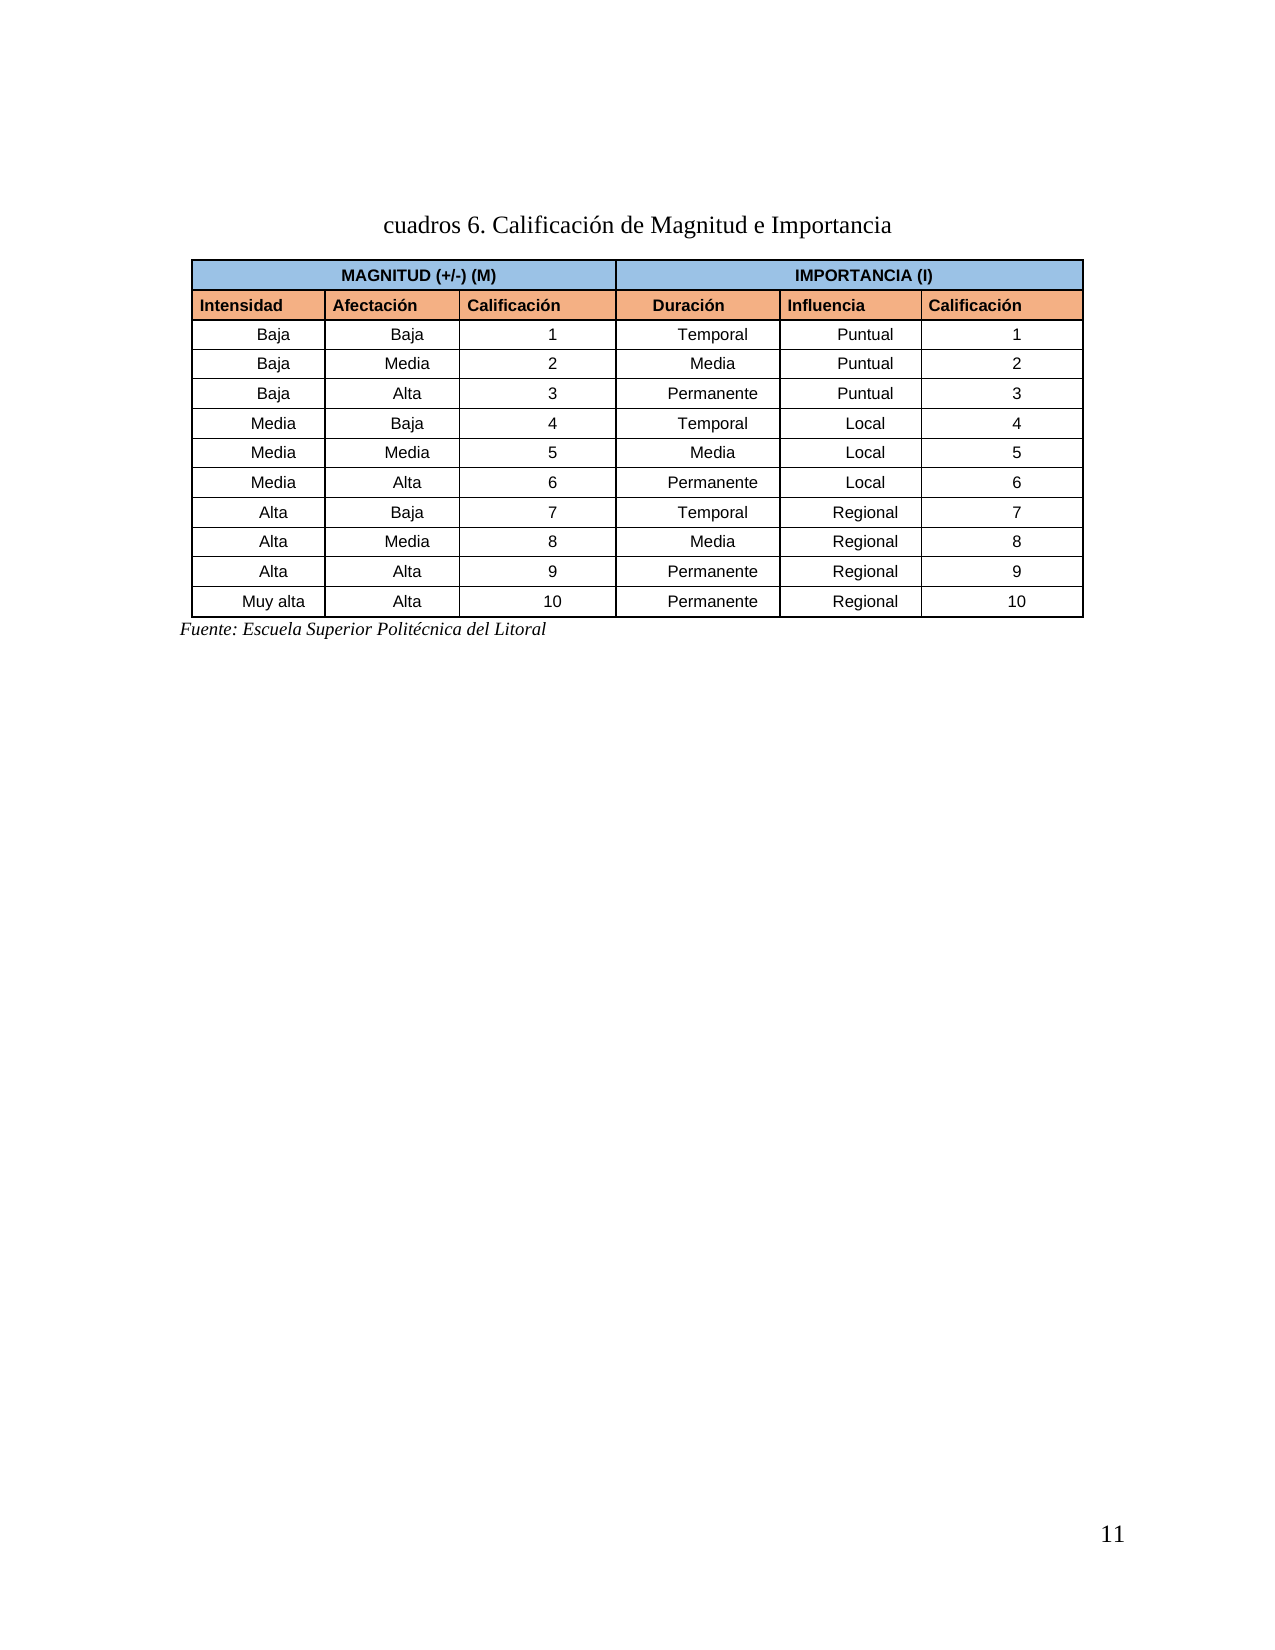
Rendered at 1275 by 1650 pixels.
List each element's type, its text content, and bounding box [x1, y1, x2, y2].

table_cell Permanente [617, 557, 779, 586]
table_cell Media [193, 439, 324, 467]
table_cell Baja [326, 498, 459, 527]
table_cell 8 [460, 528, 615, 556]
table_cell 3 [460, 379, 615, 408]
table_cell Baja [193, 321, 324, 348]
table_cell 4 [460, 409, 615, 437]
table_cell Duración [617, 291, 779, 319]
table_cell Media [326, 350, 459, 378]
table_cell Calificación [922, 291, 1082, 319]
table_cell Media [617, 528, 779, 556]
table_header IMPORTANCIA (I) [617, 261, 1082, 289]
table_cell Alta [326, 468, 459, 497]
table_cell 4 [922, 409, 1082, 437]
text Fuente: Escuela Superior Politécnica del Litoral [179, 618, 1125, 639]
table_cell 9 [460, 557, 615, 586]
table_cell Regional [781, 587, 921, 616]
text cuadros 6. Calificación de Magnitud e Importancia [150, 210, 1125, 238]
table_cell 5 [460, 439, 615, 467]
table_cell Media [326, 439, 459, 467]
table_cell Puntual [781, 379, 921, 408]
table_cell 10 [460, 587, 615, 616]
table_cell Alta [326, 557, 459, 586]
table_cell 7 [922, 498, 1082, 527]
table_cell Baja [326, 409, 459, 437]
table_cell Baja [193, 379, 324, 408]
table_cell Permanente [617, 379, 779, 408]
table_cell Puntual [781, 321, 921, 348]
table_cell Regional [781, 557, 921, 586]
table_header MAGNITUD (+/-) (M) [193, 261, 615, 289]
table_cell Baja [193, 350, 324, 378]
table_cell 7 [460, 498, 615, 527]
table_cell Afectación [326, 291, 459, 319]
table_cell Media [193, 409, 324, 437]
table_cell Media [326, 528, 459, 556]
table_cell Alta [193, 498, 324, 527]
table_cell Local [781, 439, 921, 467]
table_cell 1 [922, 321, 1082, 348]
table_cell Local [781, 409, 921, 437]
table_cell 10 [922, 587, 1082, 616]
table_cell Puntual [781, 350, 921, 378]
table_cell 3 [922, 379, 1082, 408]
table_cell Calificación [460, 291, 615, 319]
table_cell Media [617, 350, 779, 378]
table_cell 1 [460, 321, 615, 348]
table_cell 5 [922, 439, 1082, 467]
table_cell 9 [922, 557, 1082, 586]
table_cell Permanente [617, 468, 779, 497]
table_cell Baja [326, 321, 459, 348]
table_cell 2 [922, 350, 1082, 378]
table_cell 6 [460, 468, 615, 497]
table_cell Temporal [617, 498, 779, 527]
table_cell Temporal [617, 321, 779, 348]
table_cell Alta [326, 379, 459, 408]
table_cell Local [781, 468, 921, 497]
table_cell Media [193, 468, 324, 497]
table_cell 6 [922, 468, 1082, 497]
table_cell Influencia [781, 291, 921, 319]
table_cell Alta [193, 557, 324, 586]
table_cell Regional [781, 498, 921, 527]
table_cell Muy alta [193, 587, 324, 616]
table_cell Temporal [617, 409, 779, 437]
table_cell Media [617, 439, 779, 467]
table_cell 8 [922, 528, 1082, 556]
table_cell Alta [193, 528, 324, 556]
table_cell Permanente [617, 587, 779, 616]
table_cell Intensidad [193, 291, 324, 319]
table_cell Regional [781, 528, 921, 556]
table_cell 2 [460, 350, 615, 378]
table_cell Alta [326, 587, 459, 616]
